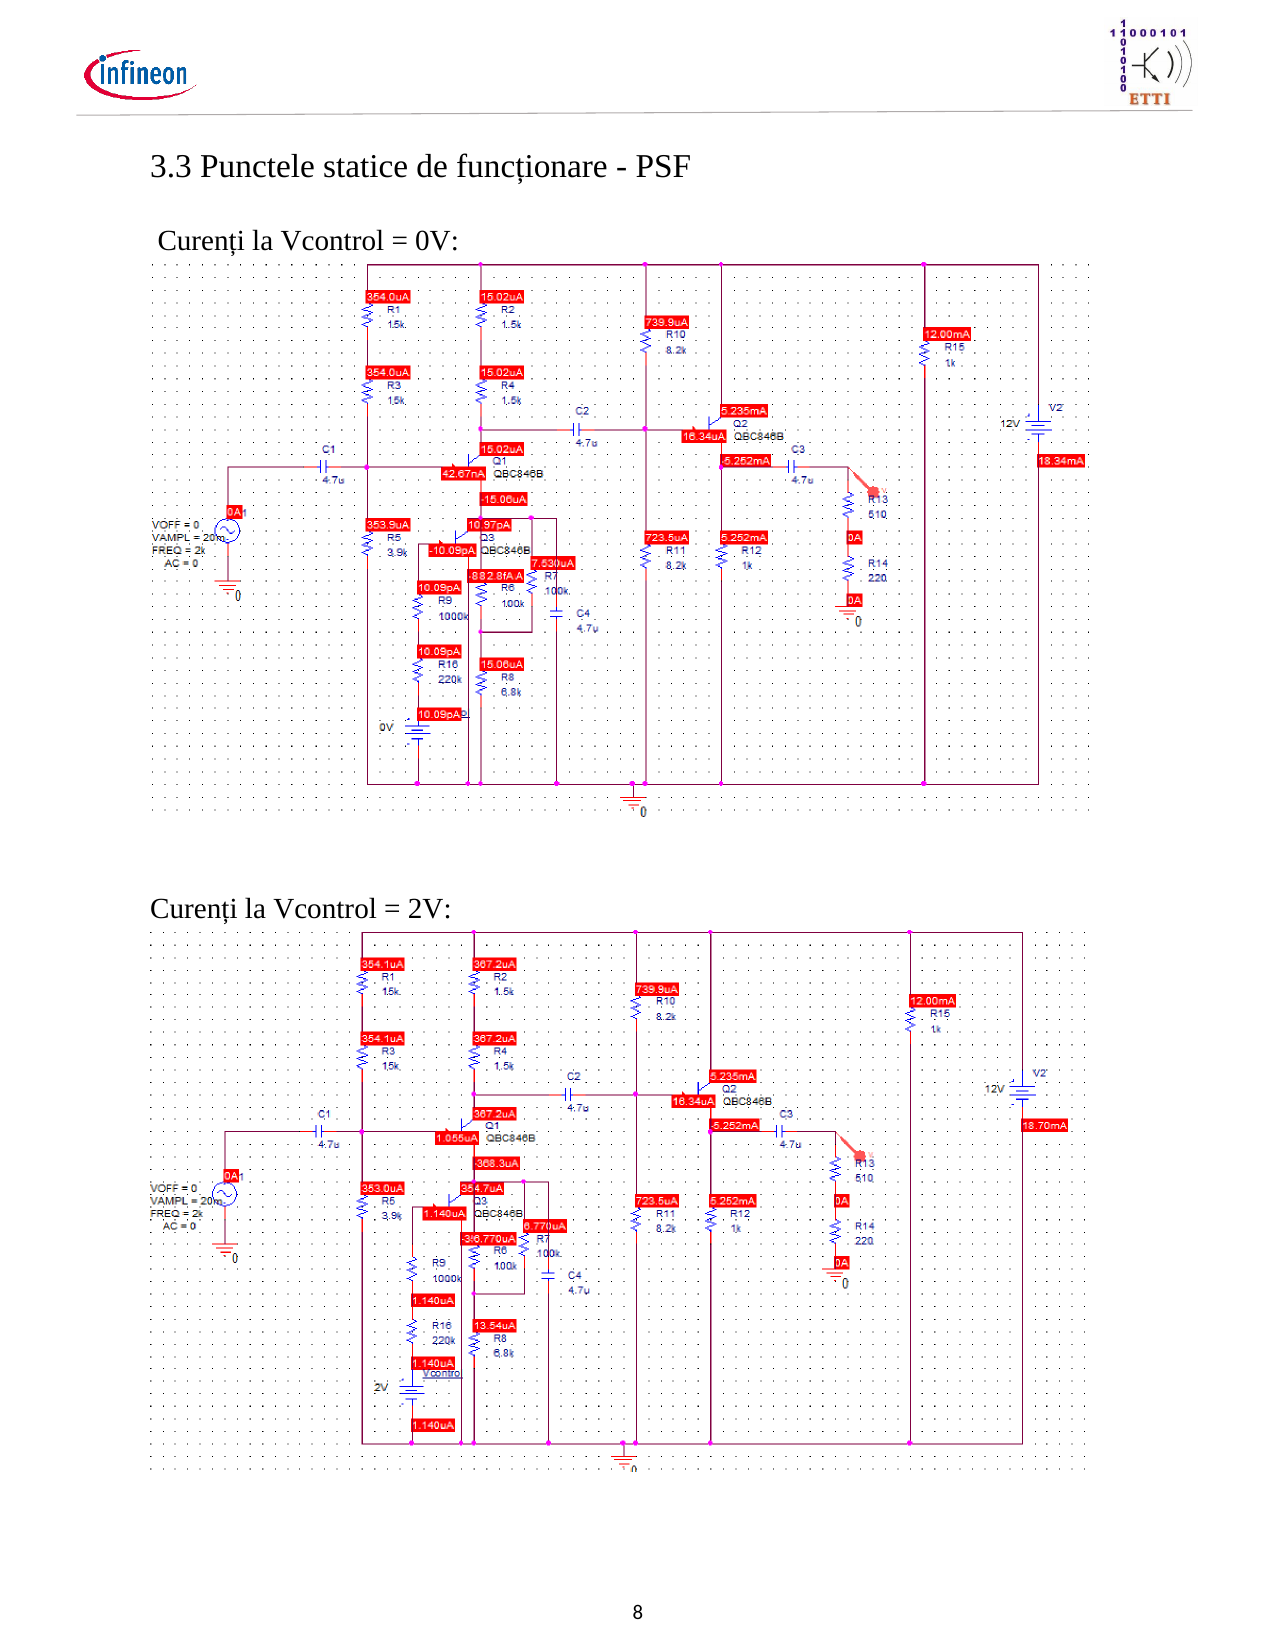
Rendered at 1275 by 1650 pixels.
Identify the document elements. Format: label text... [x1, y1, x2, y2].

picture [84, 50, 197, 100]
picture [150, 925, 1091, 1472]
picture [150, 256, 1091, 820]
text Curenți la Vcontrol = 0V: [150, 223, 1125, 257]
text 3.3 Punctele statice de funcționare - PSF [150, 146, 1125, 185]
picture [1104, 17, 1198, 106]
text Curenți la Vcontrol = 2V: [150, 891, 1125, 925]
